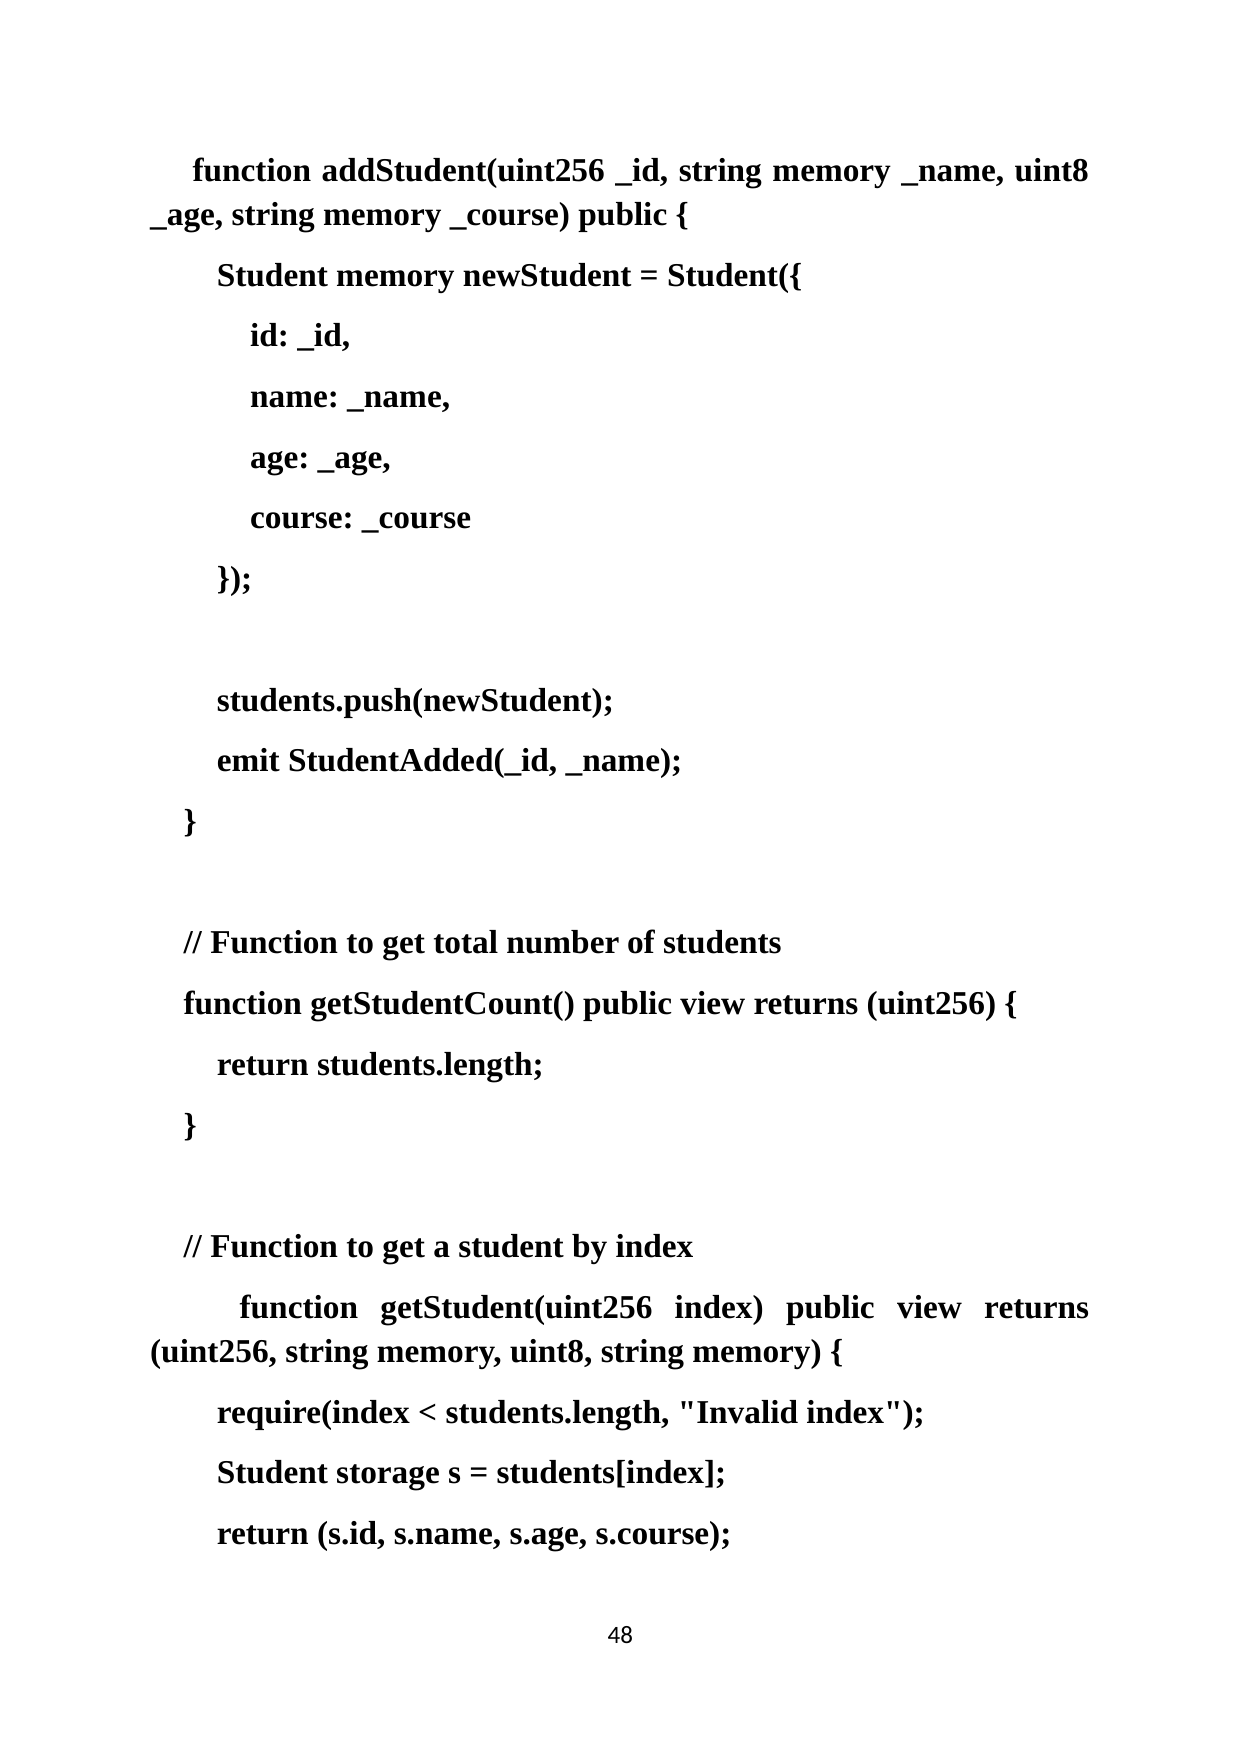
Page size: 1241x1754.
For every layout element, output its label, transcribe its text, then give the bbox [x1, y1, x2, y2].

text emit StudentAdded(_id, _name); [150, 741, 1090, 779]
text return students.length; [150, 1044, 1090, 1083]
text } [150, 801, 1090, 840]
text function addStudent(uint256 _id, string memory _name, uint8 _age, string memory _course) public { [150, 150, 1090, 232]
text students.push(newStudent); [150, 680, 1090, 718]
text name: _name, [150, 376, 1090, 414]
text age: _age, [150, 437, 1090, 475]
text function getStudentCount() public view returns (uint256) { [150, 983, 1090, 1022]
text Student memory newStudent = Student({ [150, 255, 1090, 293]
text }); [150, 558, 1090, 597]
text Student storage s = students[index]; [150, 1453, 1090, 1491]
text // Function to get a student by index [150, 1226, 1090, 1265]
text course: _course [150, 498, 1090, 536]
text } [150, 1105, 1090, 1143]
text // Function to get total number of students [150, 923, 1090, 961]
text id: _id, [150, 316, 1090, 354]
text function getStudent(uint256 index) public view returns (uint256, string memory, uint8, string memory) { [150, 1287, 1090, 1369]
text return (s.id, s.name, s.age, s.course); [150, 1513, 1090, 1552]
text require(index < students.length, "Invalid index"); [150, 1392, 1090, 1430]
